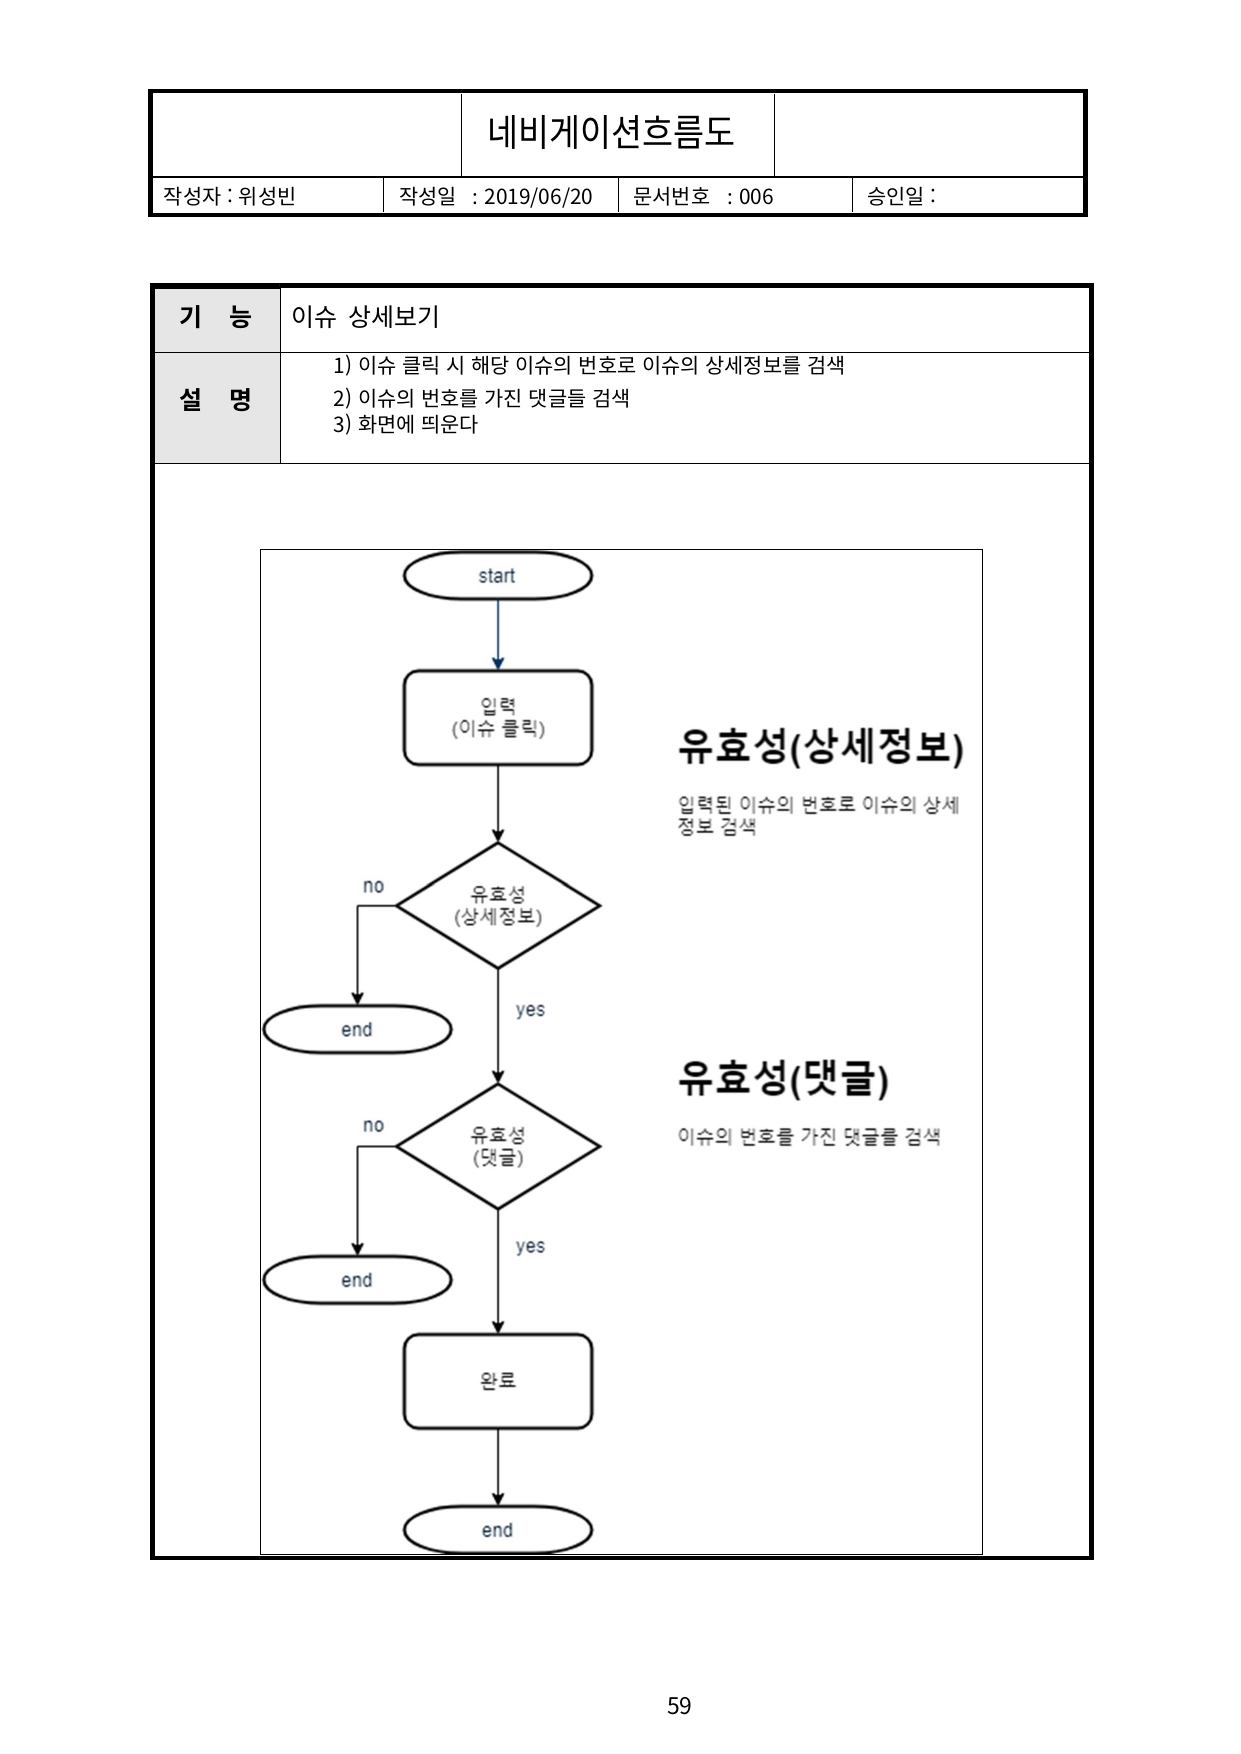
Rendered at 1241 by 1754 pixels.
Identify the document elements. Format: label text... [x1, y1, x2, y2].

picture [261, 550, 982, 1554]
text 설 명 2) 이슈의 번호를 가진 댓글들 검색 [179, 378, 1223, 414]
text 1) 이슈 클릭 시 해당 이슈의 번호로 이슈의 상세정보를 검색 [333, 356, 1223, 378]
text 기 능 이슈 상세보기 [179, 297, 1223, 334]
text 3) 화면에 띄운다 [333, 414, 1223, 436]
picture [155, 284, 280, 288]
